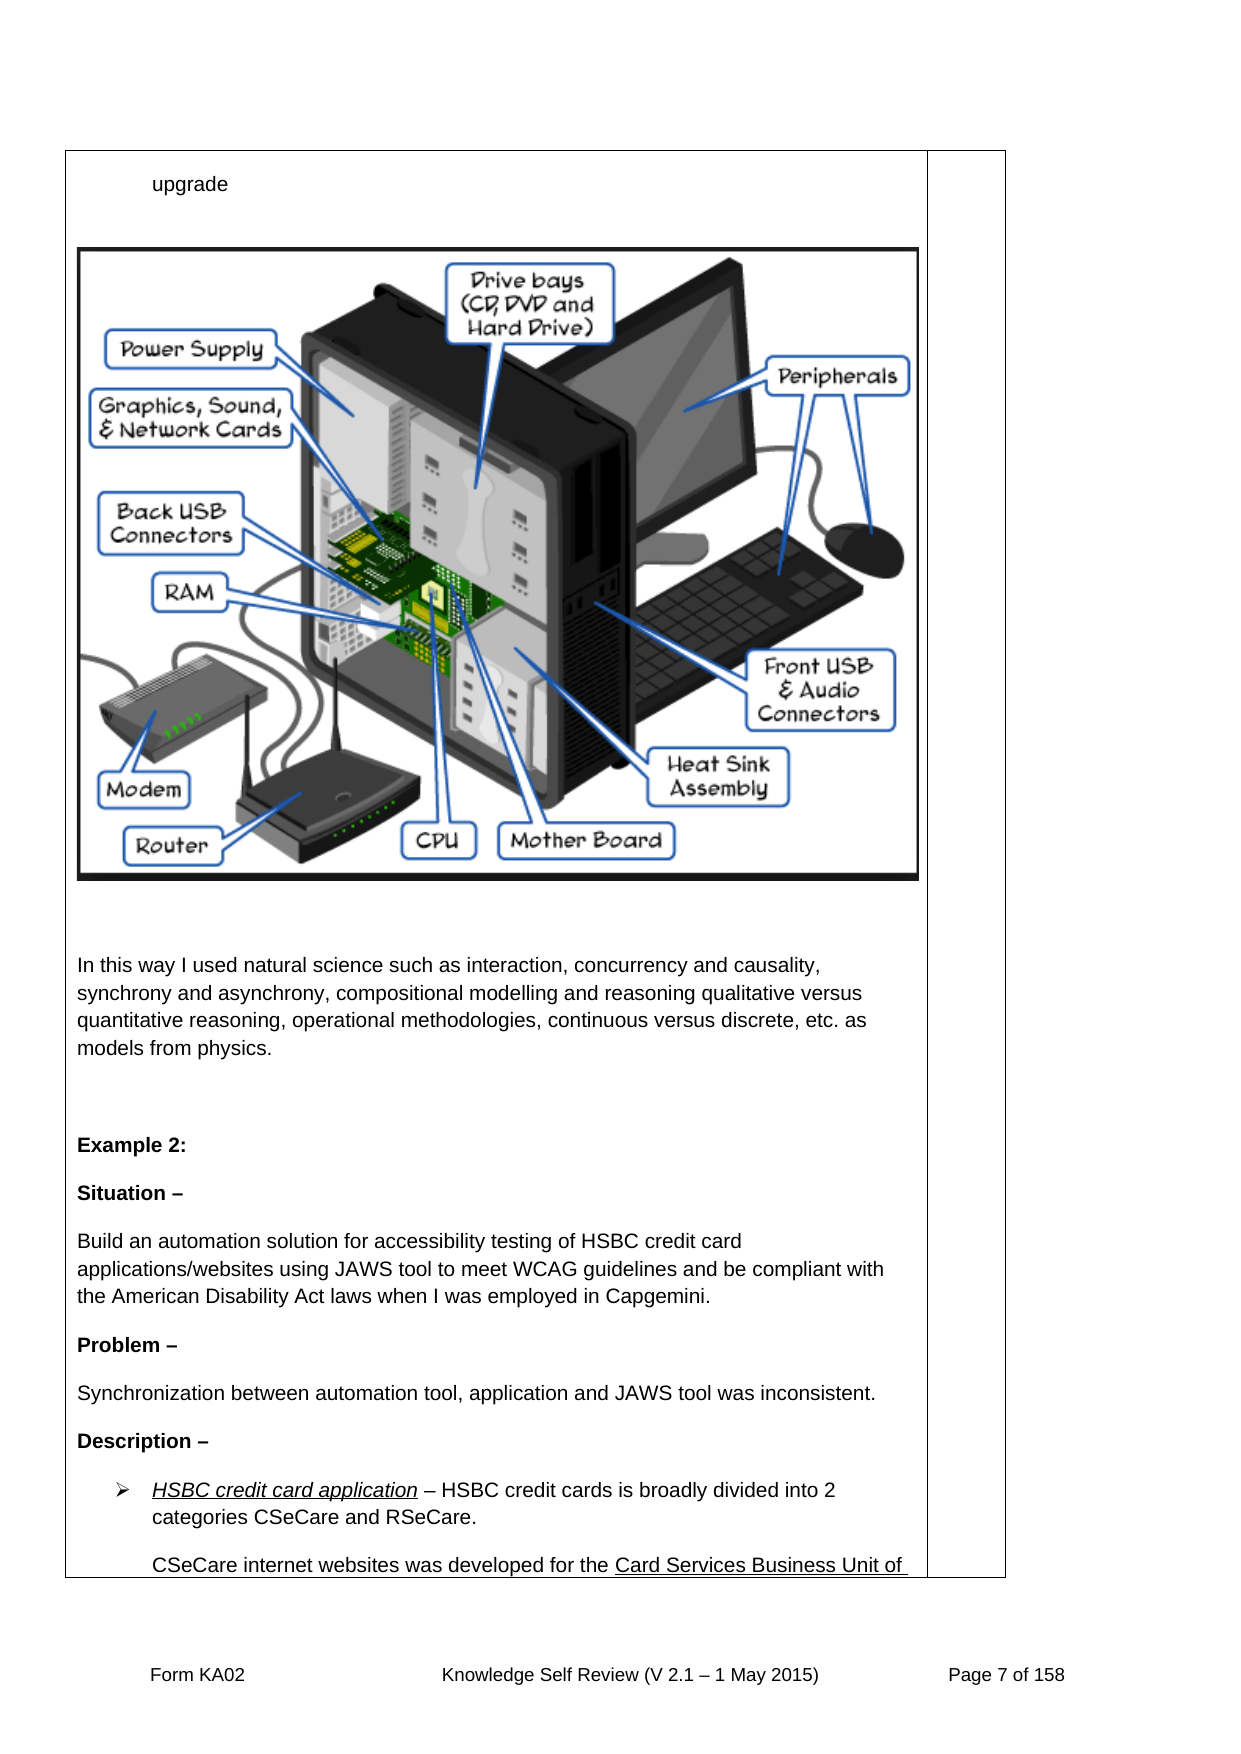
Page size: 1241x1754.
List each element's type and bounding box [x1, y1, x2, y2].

table_cell [66, 151, 927, 1577]
picture [76, 247, 919, 881]
table_cell [928, 151, 1005, 1577]
